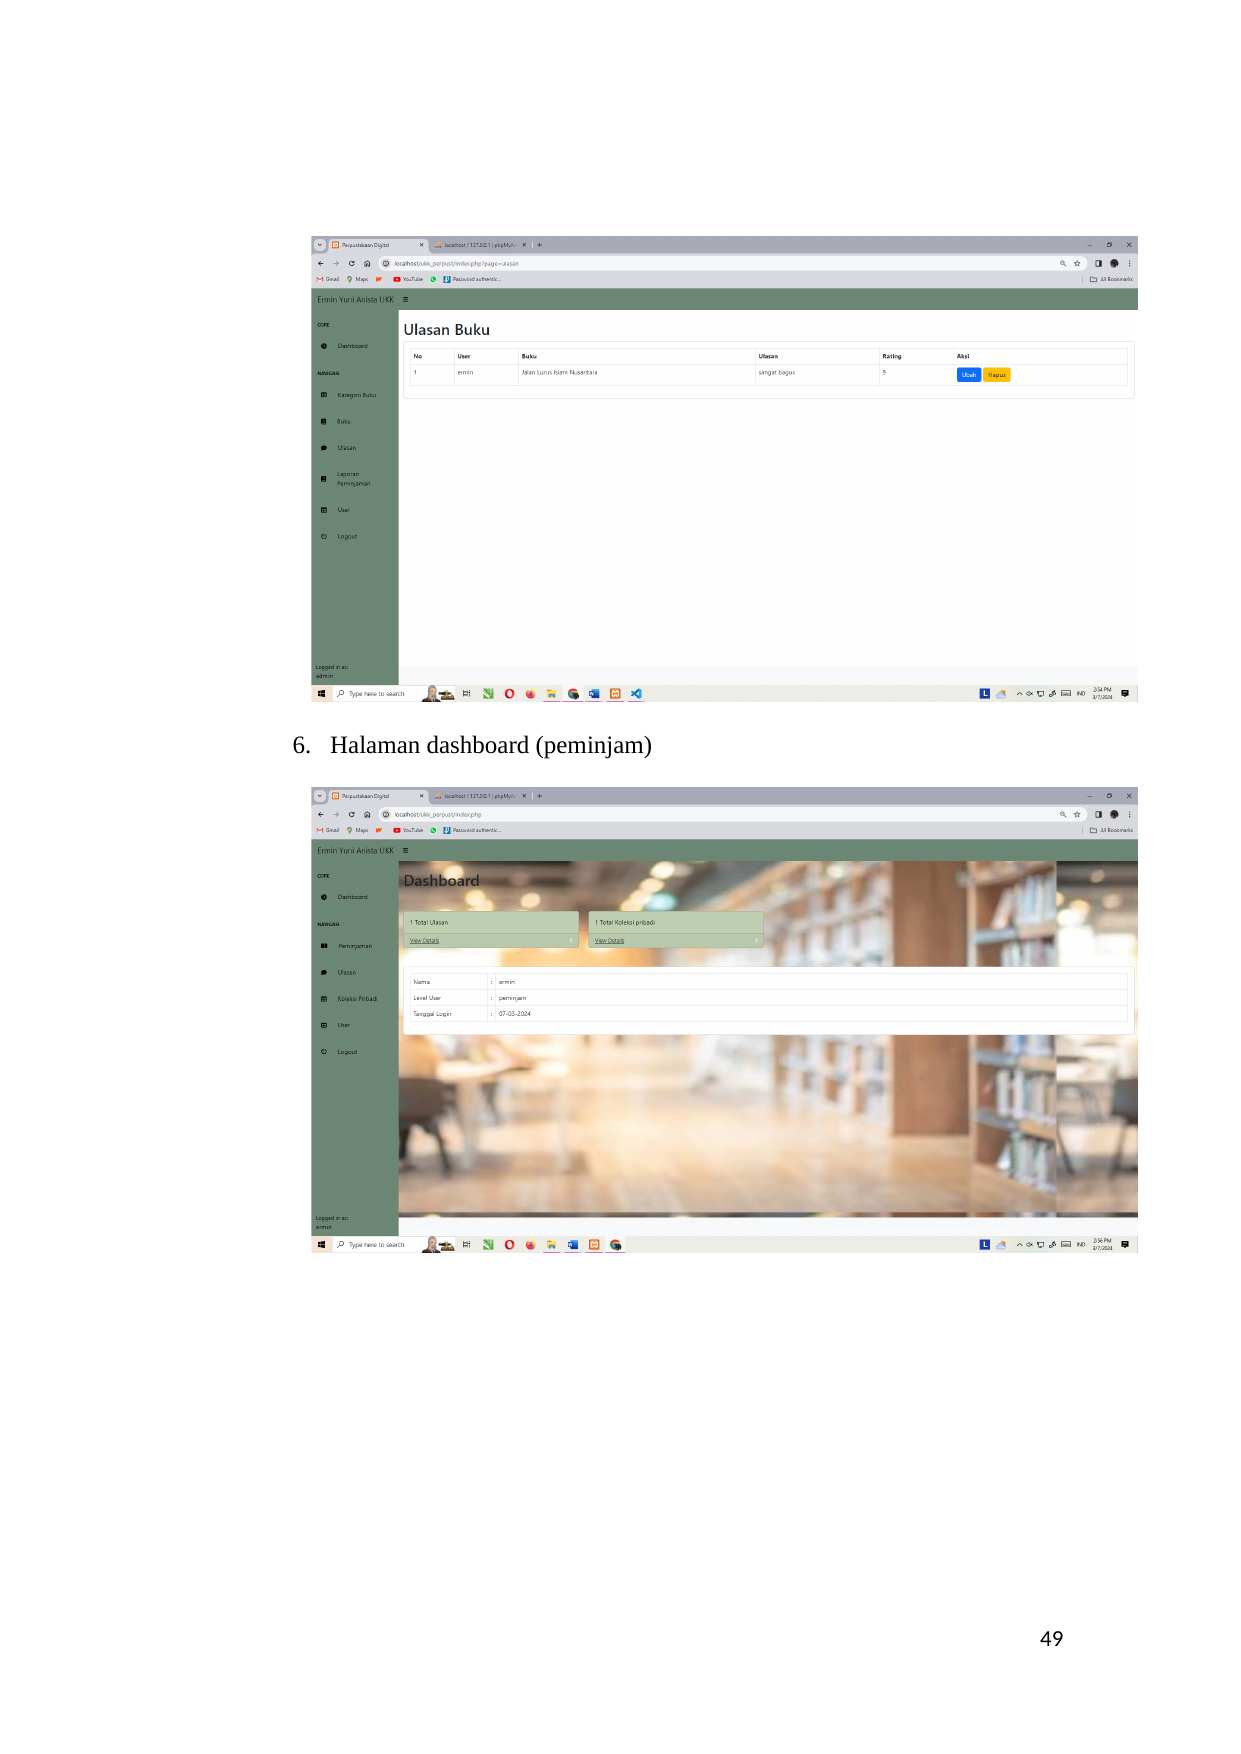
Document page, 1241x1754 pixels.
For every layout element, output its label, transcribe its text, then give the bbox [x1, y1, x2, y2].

picture [311, 787, 1138, 1253]
list Halaman dashboard (peminjam) [292, 730, 1063, 759]
picture [311, 236, 1138, 702]
